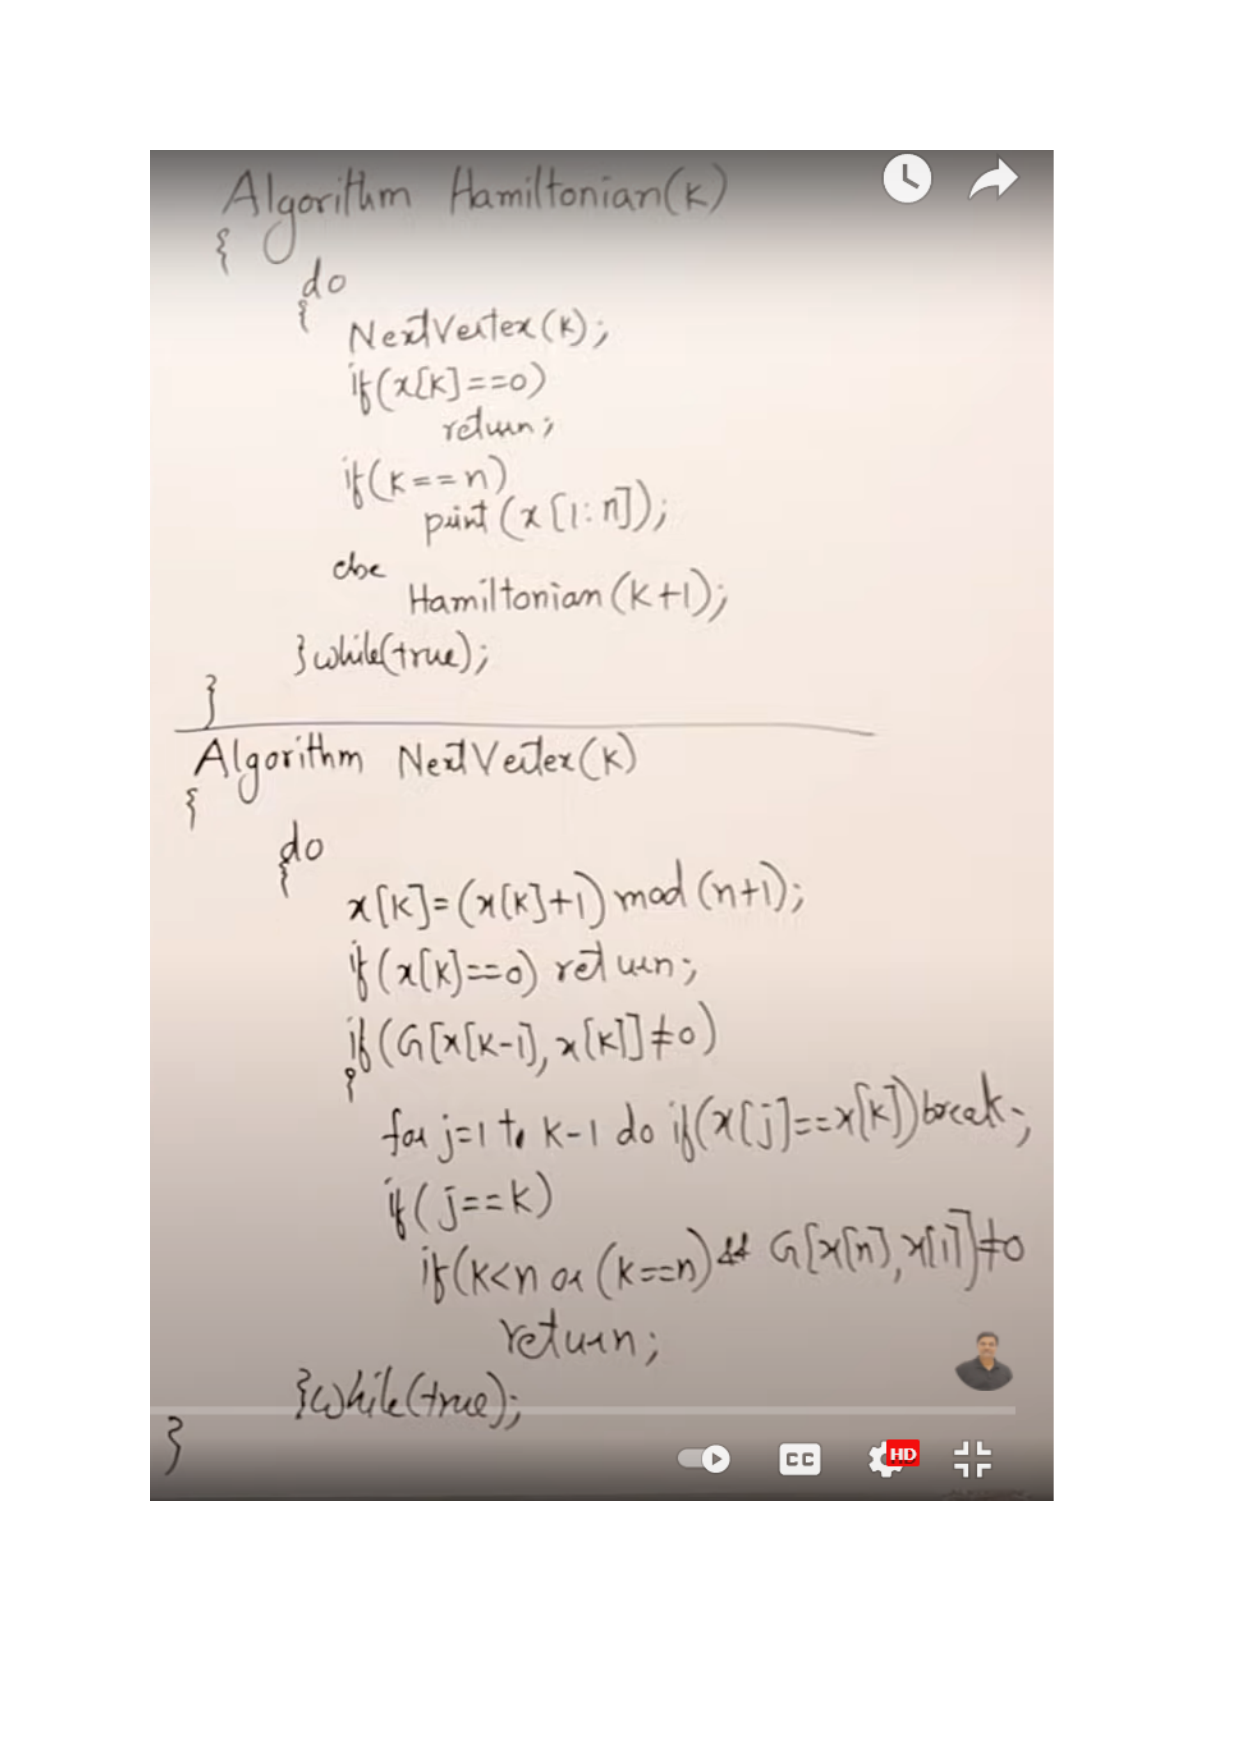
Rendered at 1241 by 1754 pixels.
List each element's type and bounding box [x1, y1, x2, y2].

picture [150, 150, 1054, 1501]
